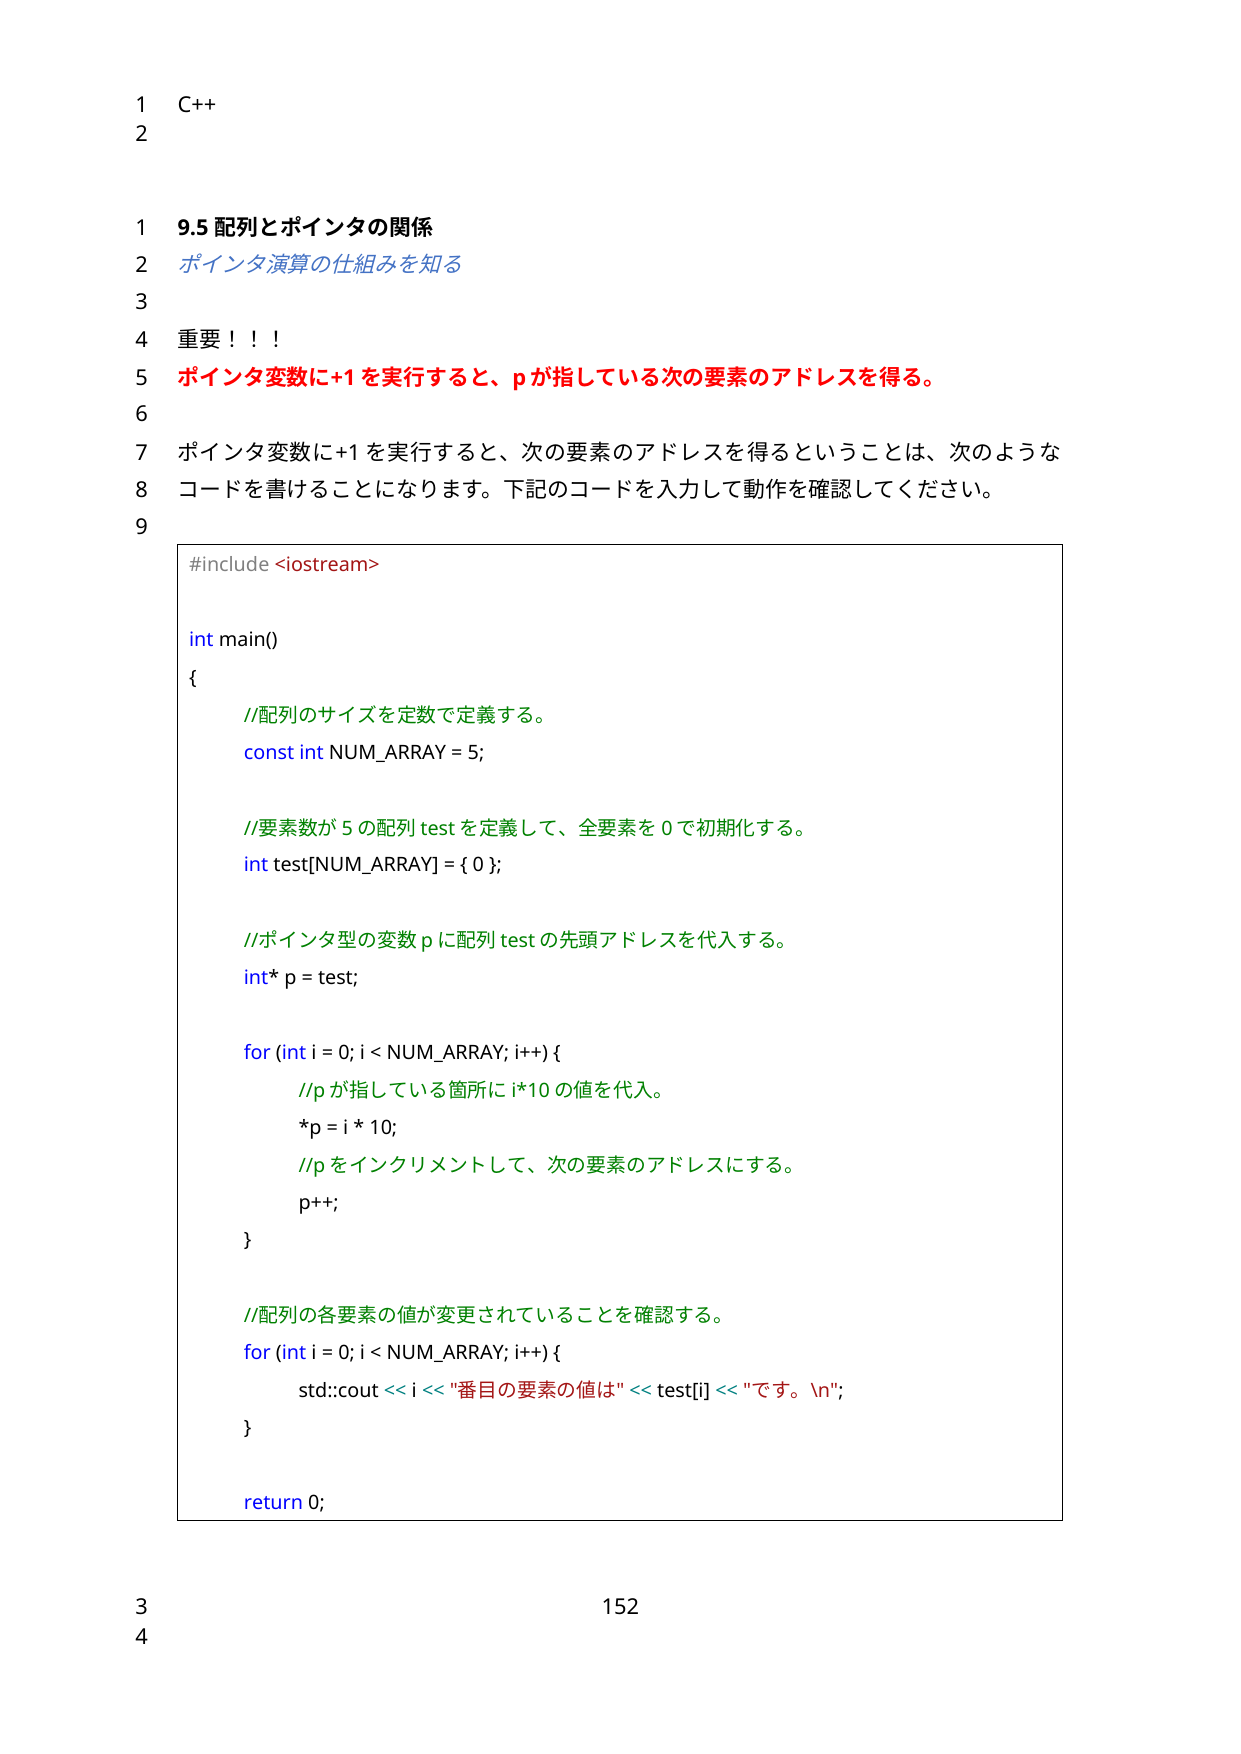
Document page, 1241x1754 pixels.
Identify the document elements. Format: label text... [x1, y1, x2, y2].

text ポインタ演算の仕組みを知る [177, 244, 1063, 282]
text ポインタ変数に+1を実行すると、pが指している次の要素のアドレスを得る。 [177, 357, 1063, 394]
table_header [178, 545, 1062, 1520]
text 重要！！！ [177, 319, 1063, 357]
subtitle 9.5 配列とポインタの関係 [177, 207, 1063, 244]
text ポインタ変数に+1を実行すると、次の要素のアドレスを得るということは、次のようなコードを書けることになります。下記のコードを入力して動作を確認してください。 [177, 432, 1063, 507]
